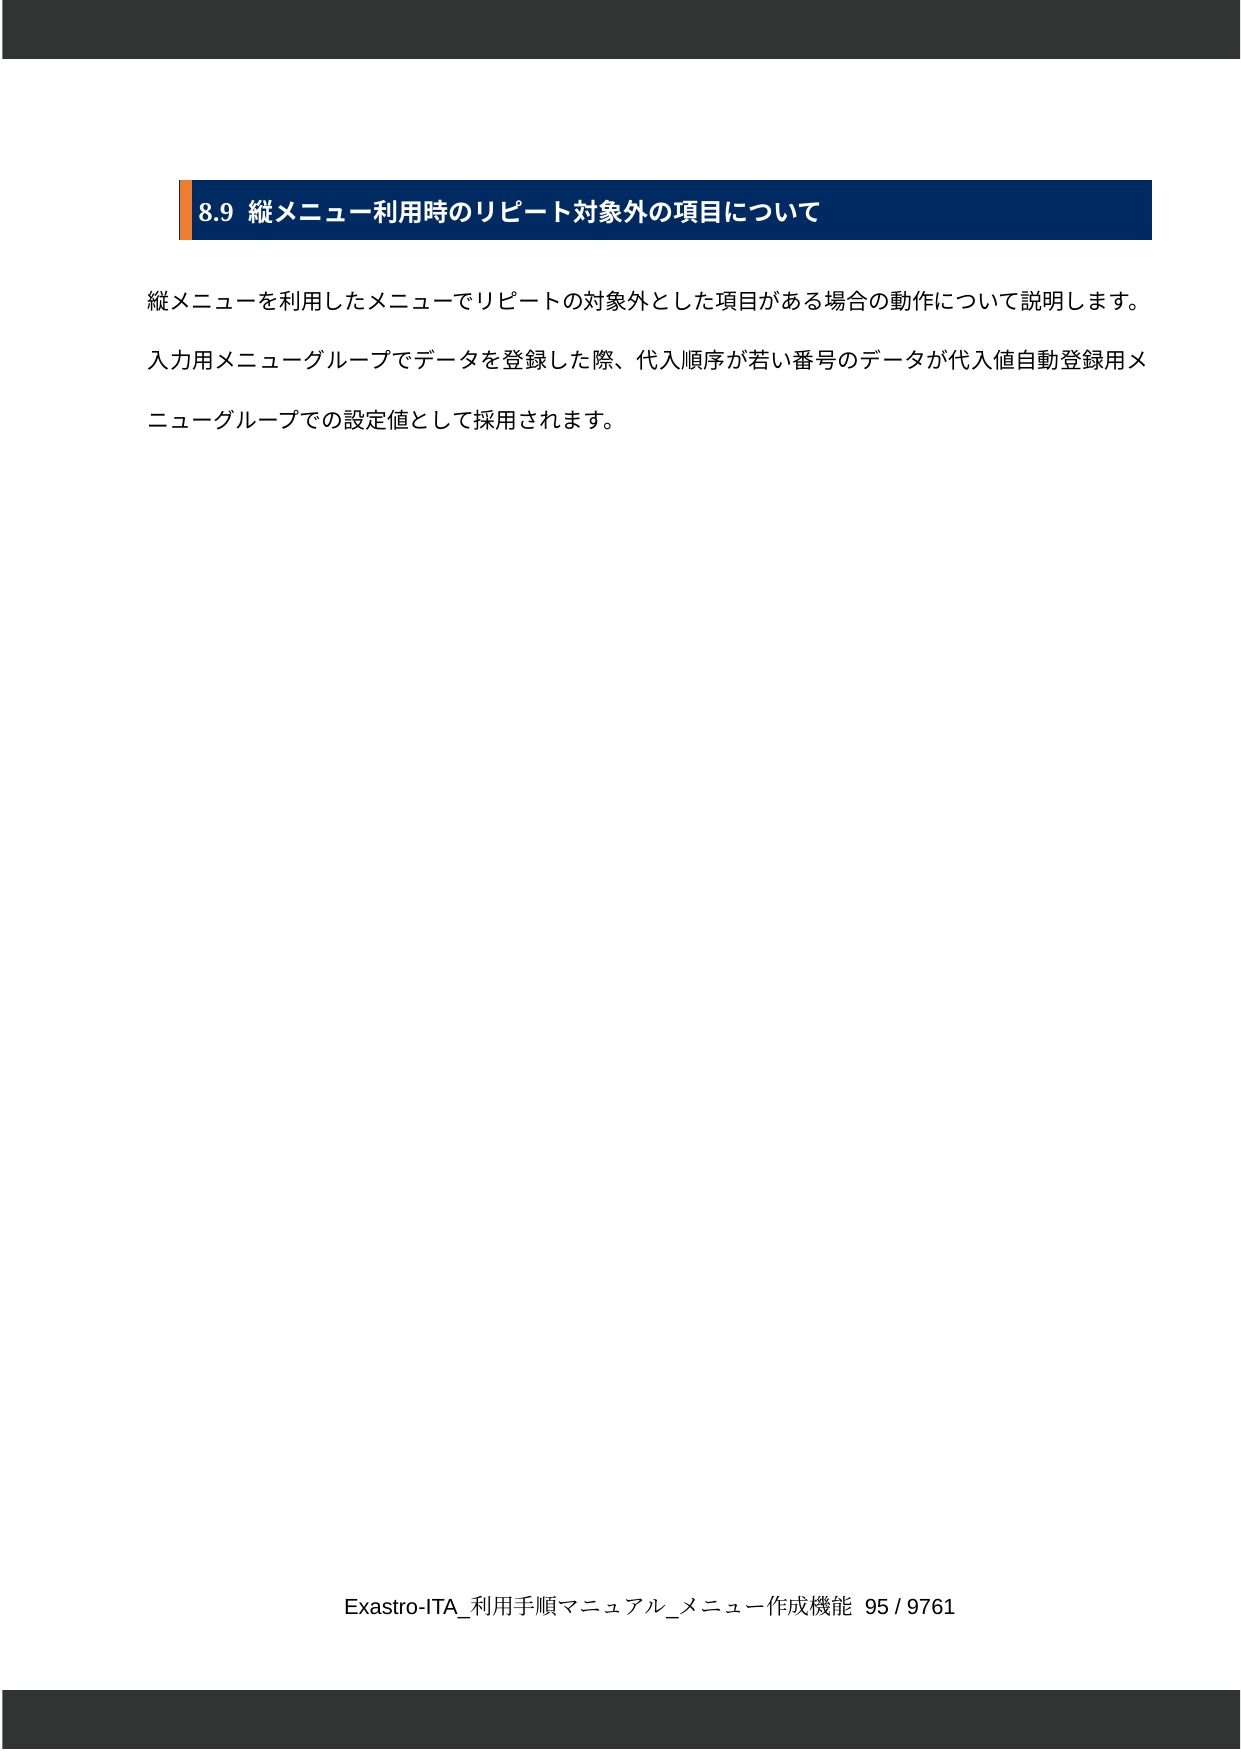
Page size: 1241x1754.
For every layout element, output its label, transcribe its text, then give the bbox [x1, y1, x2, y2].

picture [2, 1690, 1241, 1749]
subtitle 縦メニュー利用時のリピート対象外の項目について [192, 180, 1152, 240]
text 入力用メニューグループでデータを登録した際、代入順序が若い番号のデータが代入値自動登録用メニューグループでの設定値として採用されます。 [148, 329, 1152, 448]
text 縦メニューを利用したメニューでリピートの対象外とした項目がある場合の動作について説明します。 [148, 270, 1152, 329]
picture [2, 0, 1241, 59]
